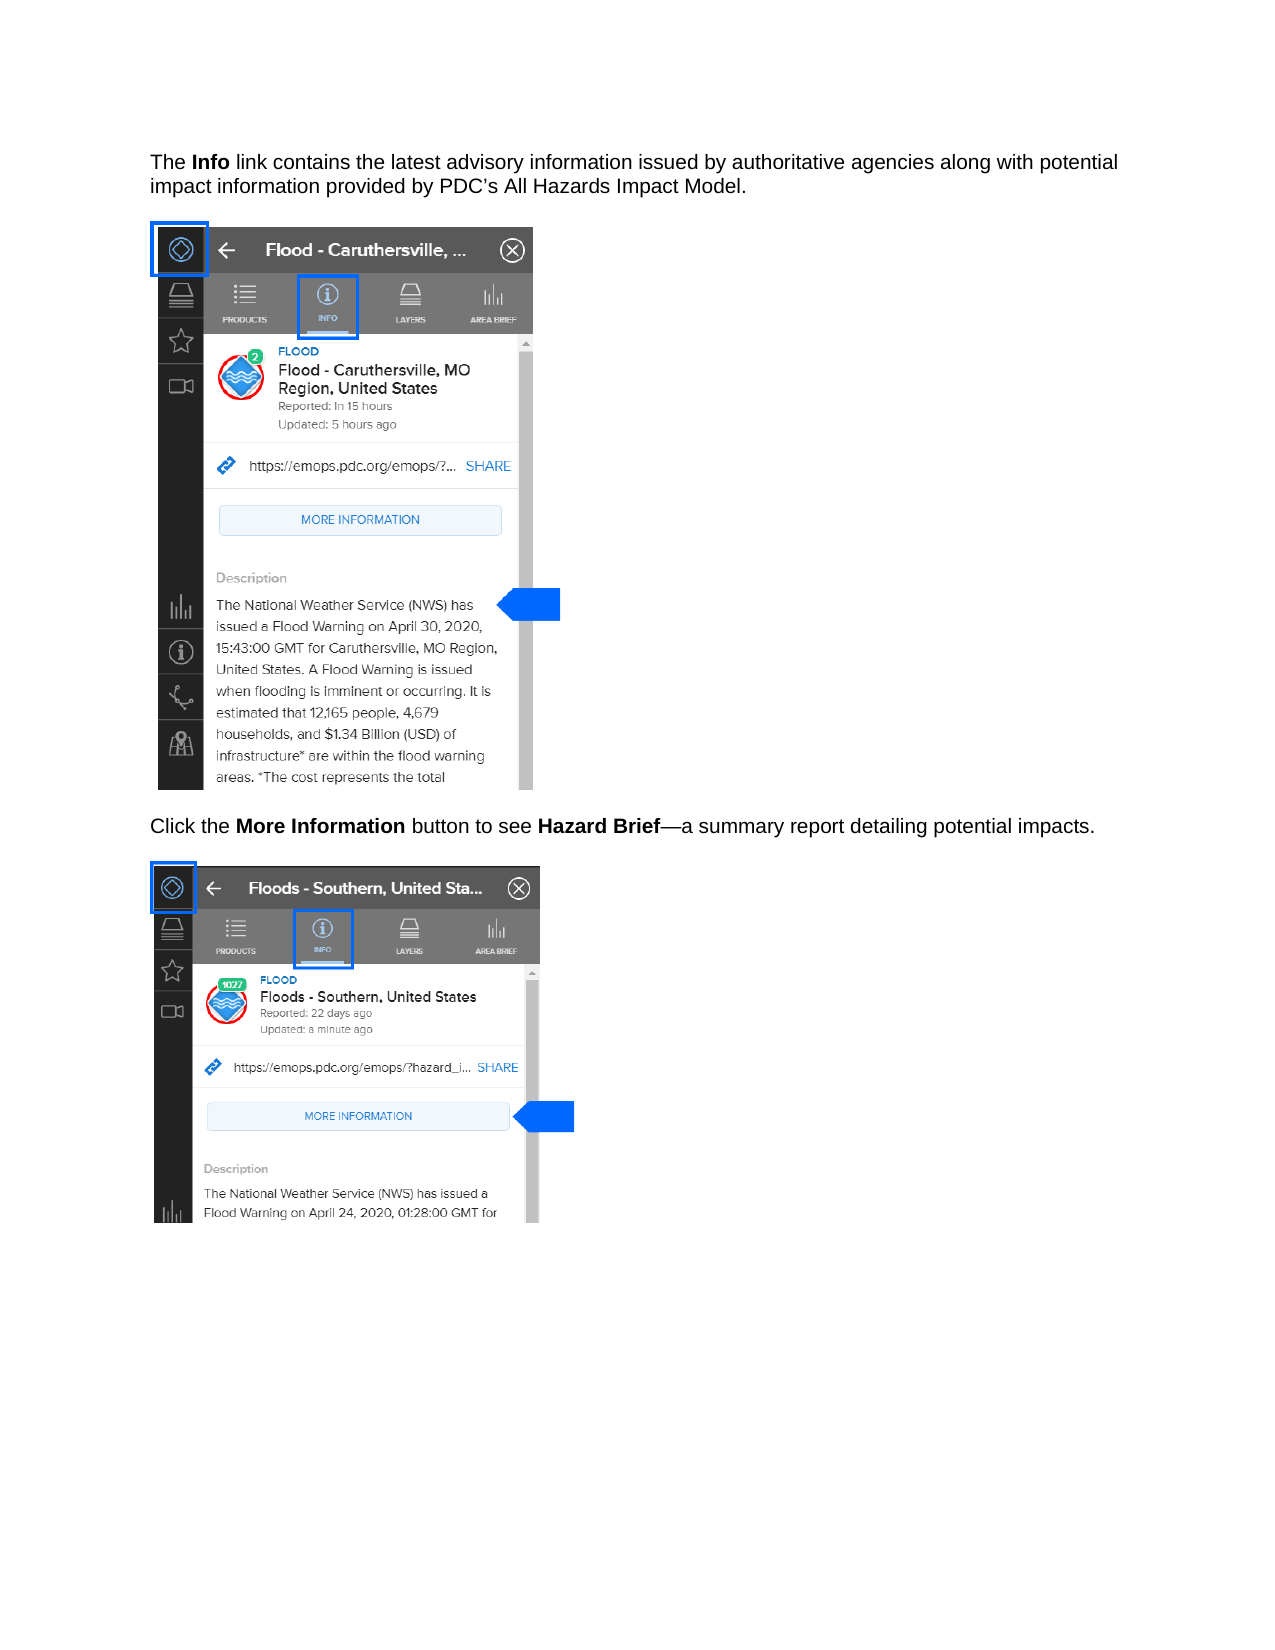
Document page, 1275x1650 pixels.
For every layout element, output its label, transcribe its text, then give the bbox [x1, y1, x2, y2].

picture [150, 221, 561, 790]
text The Info link contains the latest advisory information issued by authoritative agencies along with potential impact information provided by PDC’s All Hazards Impact Model. [150, 150, 1125, 198]
text Click the More Information button to see Hazard Brief—a summary report detailing potential impacts. [150, 813, 1125, 837]
picture [150, 861, 575, 1223]
